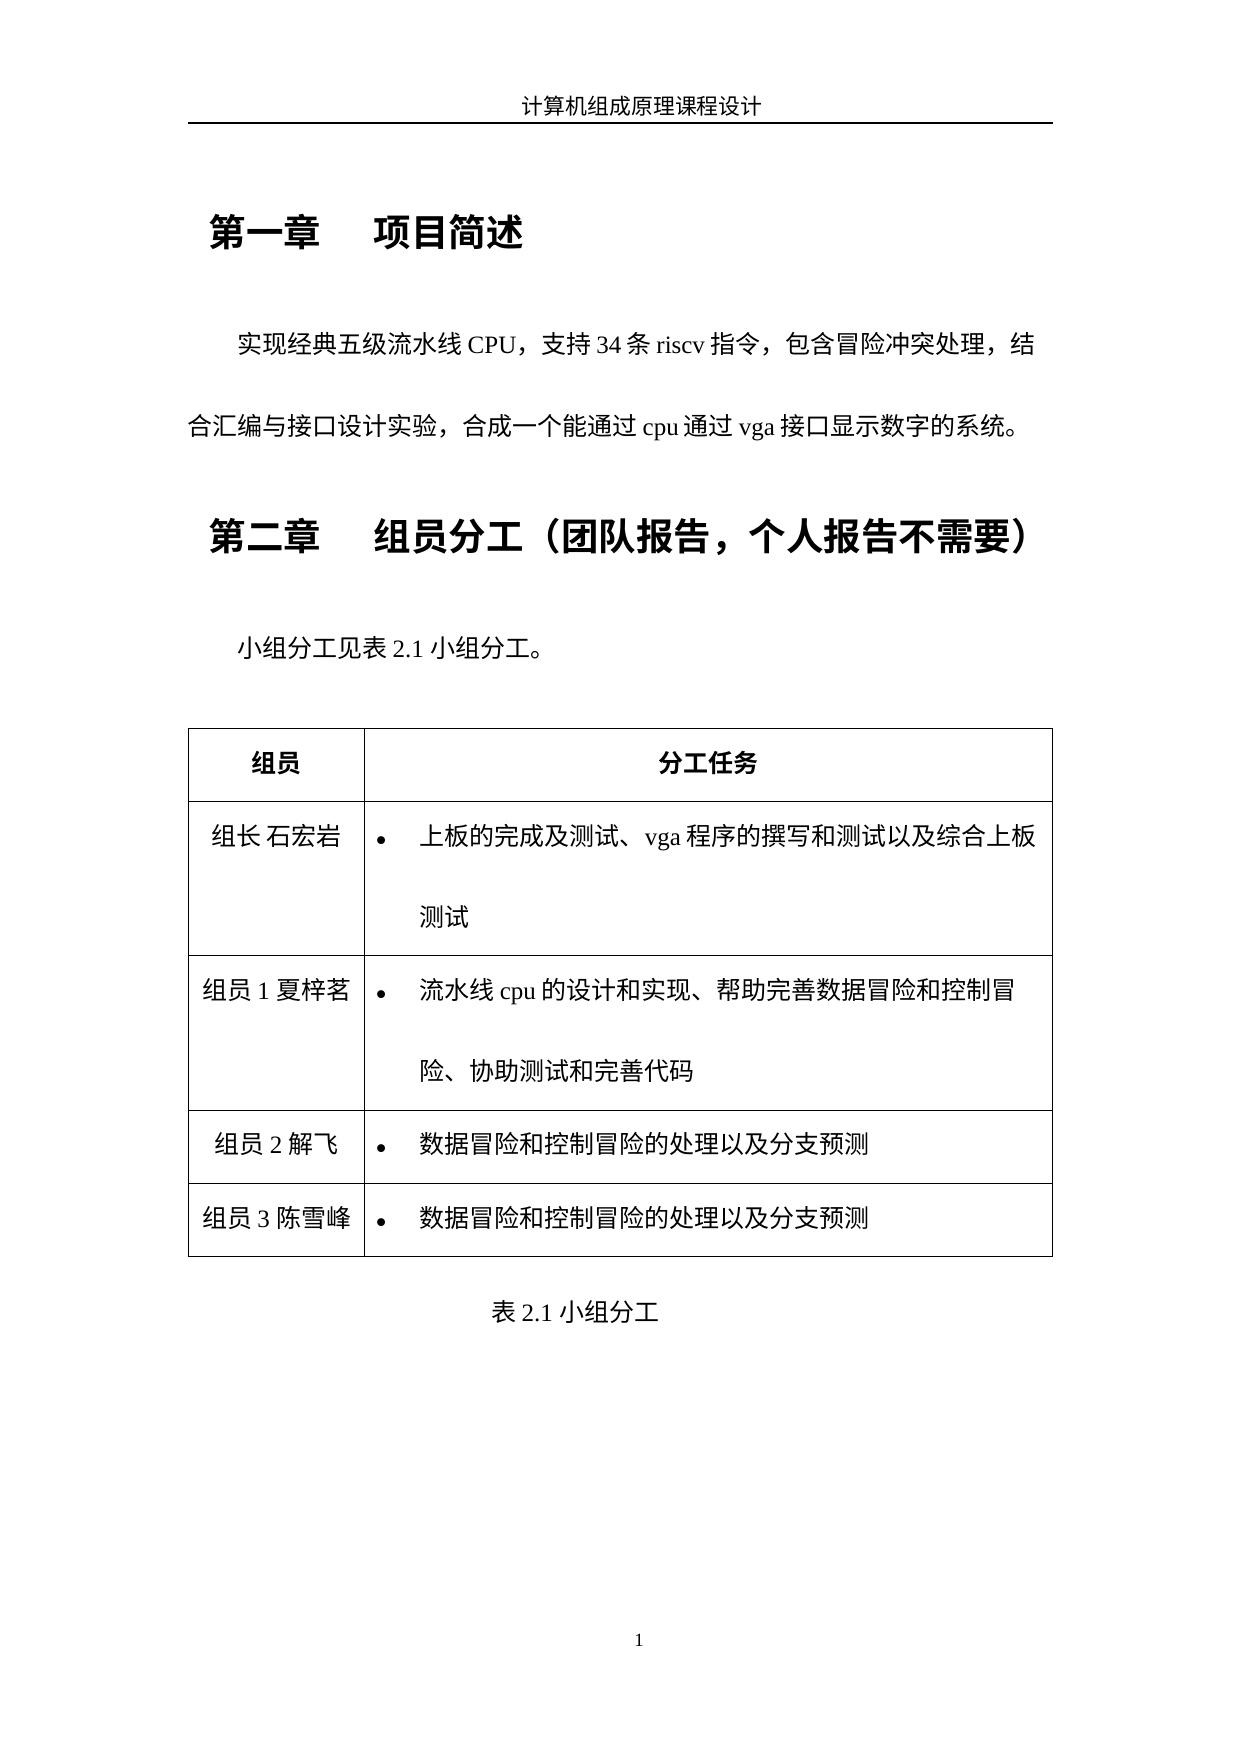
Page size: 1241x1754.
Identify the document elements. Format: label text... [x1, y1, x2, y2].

table_cell 流水线cpu的设计和实现、帮助完善数据冒险和控制冒险、协助测试和完善代码 [365, 956, 1052, 1109]
text 实现经典五级流水线CPU，支持34条riscv指令，包含冒险冲突处理，结合汇编与接口设计实验，合成一个能通过cpu通过vga接口显示数字的系统。 [187, 310, 1053, 457]
subtitle 项目简述 [329, 197, 1053, 262]
table_cell 组员1 夏梓茗 [189, 956, 364, 1109]
table_cell 组员3 陈雪峰 [189, 1184, 364, 1256]
text 表2.1 小组分工 [187, 1278, 963, 1343]
text 小组分工见表2.1 小组分工。 [187, 614, 1053, 679]
table_cell 数据冒险和控制冒险的处理以及分支预测 [365, 1184, 1052, 1256]
table_cell 组员2 解飞 [189, 1111, 364, 1183]
table_header 组员 [189, 729, 364, 801]
table_cell 组长 石宏岩 [189, 802, 364, 955]
table_cell 上板的完成及测试、vga程序的撰写和测试以及综合上板测试 [365, 802, 1052, 955]
table_header 分工任务 [365, 729, 1052, 801]
table_cell 数据冒险和控制冒险的处理以及分支预测 [365, 1111, 1052, 1183]
subtitle 组员分工（团队报告，个人报告不需要） [329, 501, 1053, 566]
